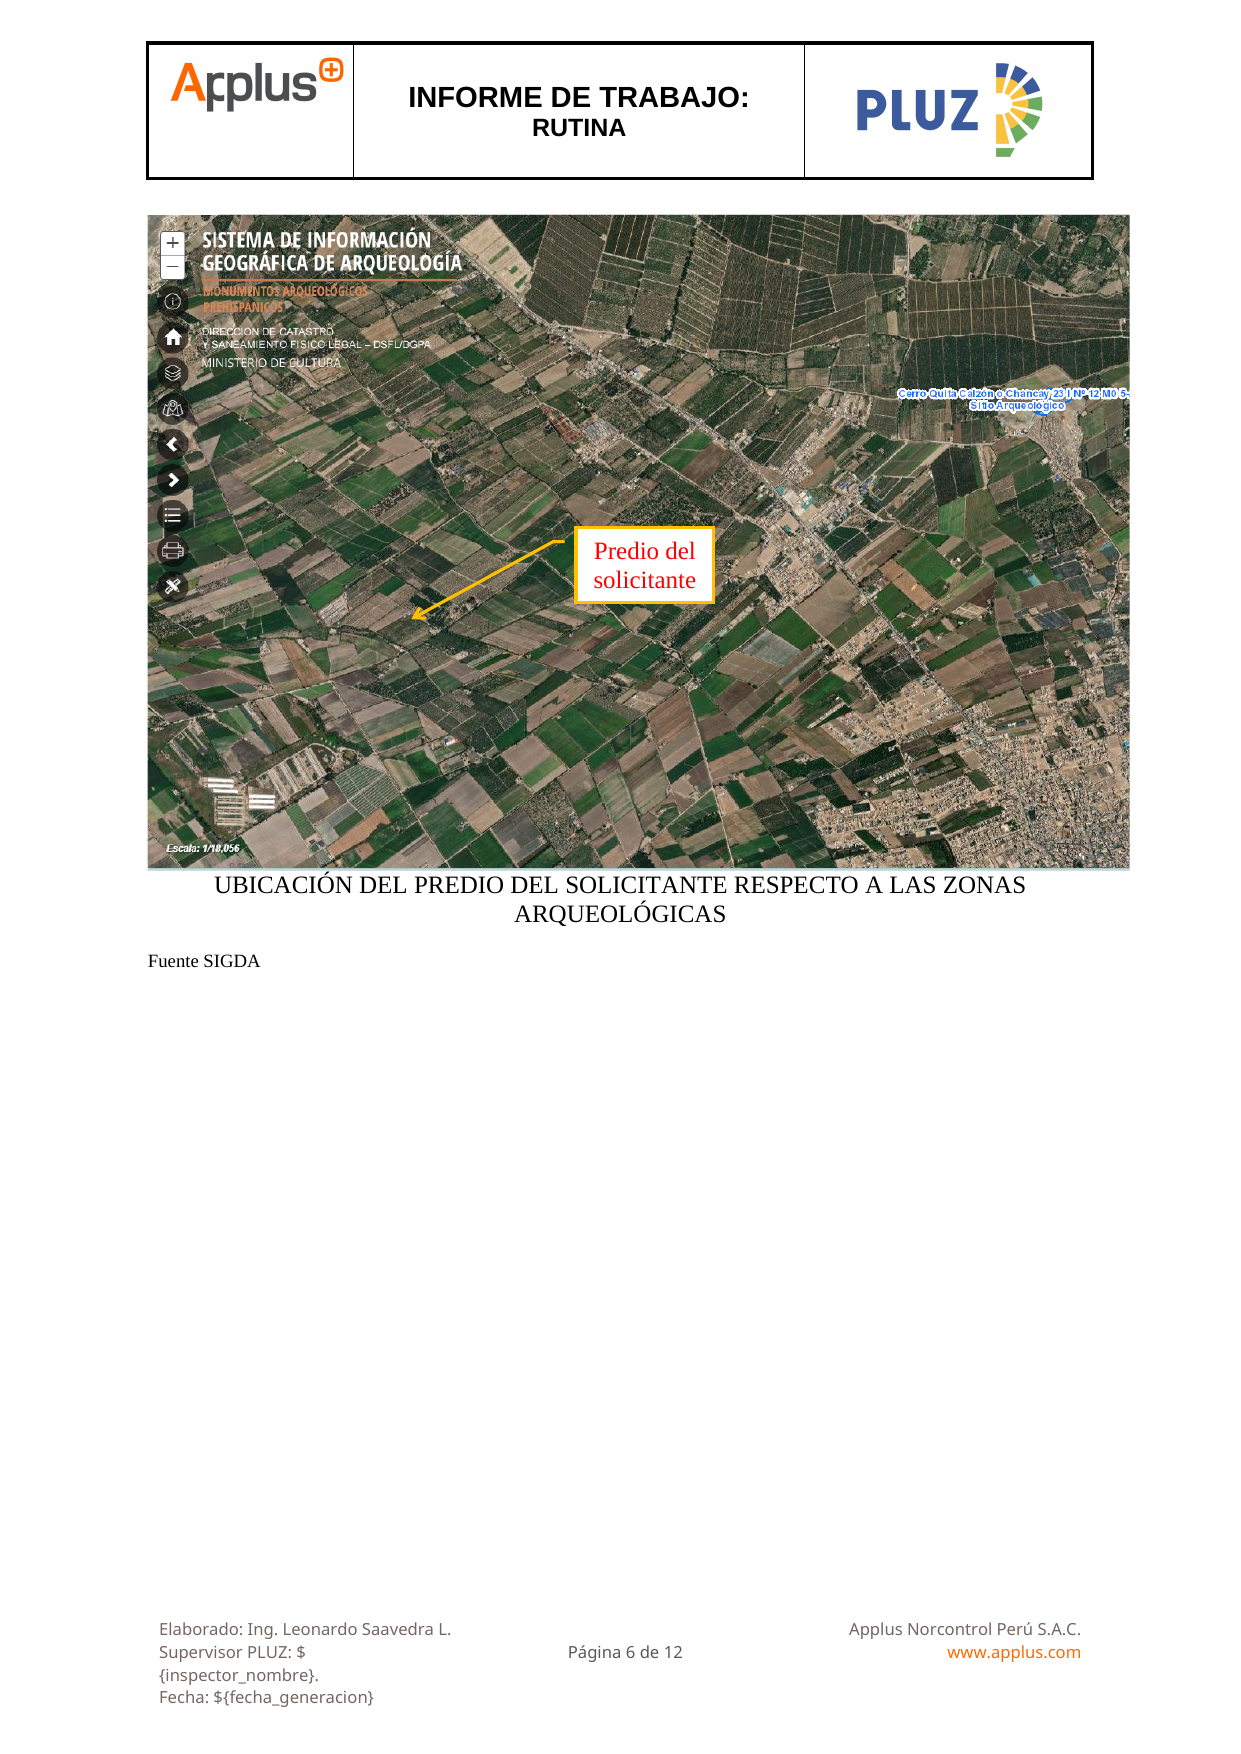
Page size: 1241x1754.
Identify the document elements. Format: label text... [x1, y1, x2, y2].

text Fuente SIGDA [148, 949, 1092, 971]
text UBICACIÓN DEL PREDIO DEL SOLICITANTE RESPECTO A LAS ZONAS ARQUEOLÓGICAS [148, 871, 1092, 928]
picture [147, 214, 1130, 871]
picture [165, 55, 348, 120]
picture [847, 50, 1050, 165]
